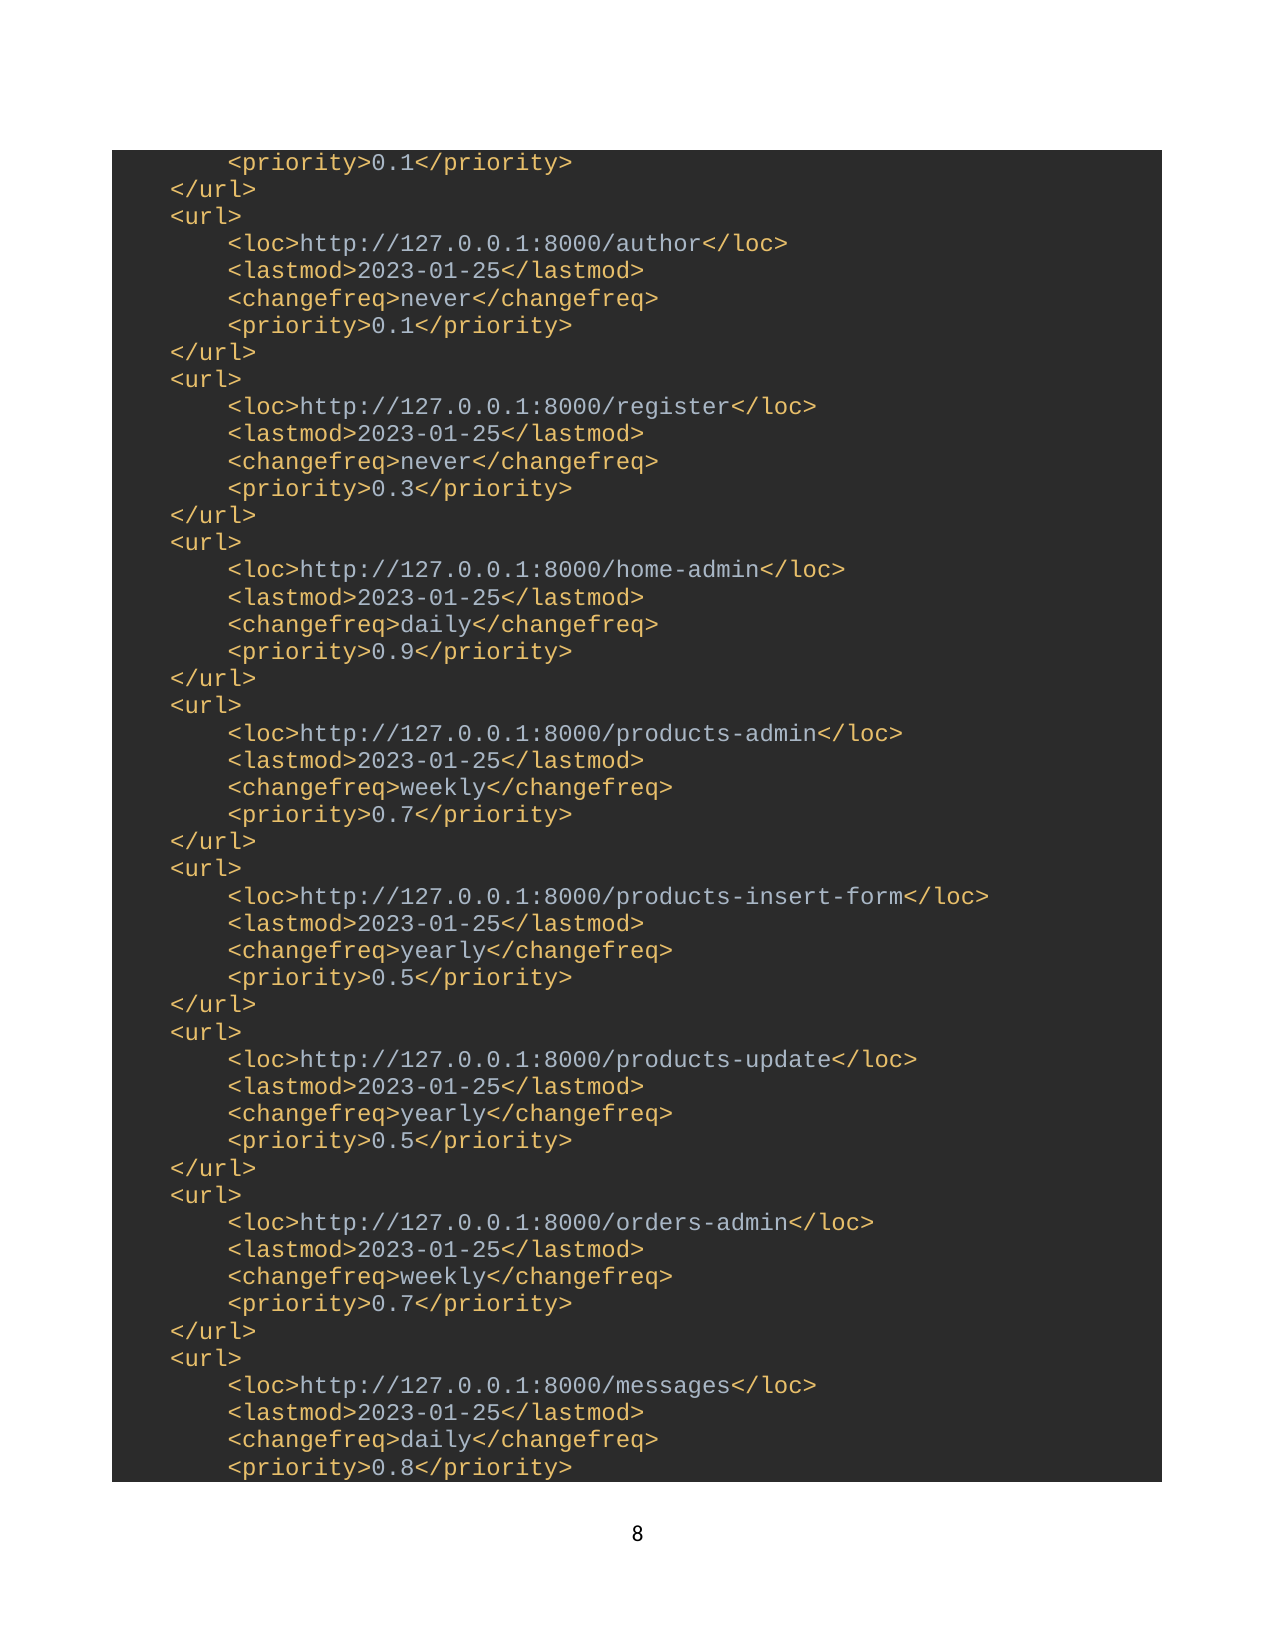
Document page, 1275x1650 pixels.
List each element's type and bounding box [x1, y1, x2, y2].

text [112, 150, 1162, 1482]
